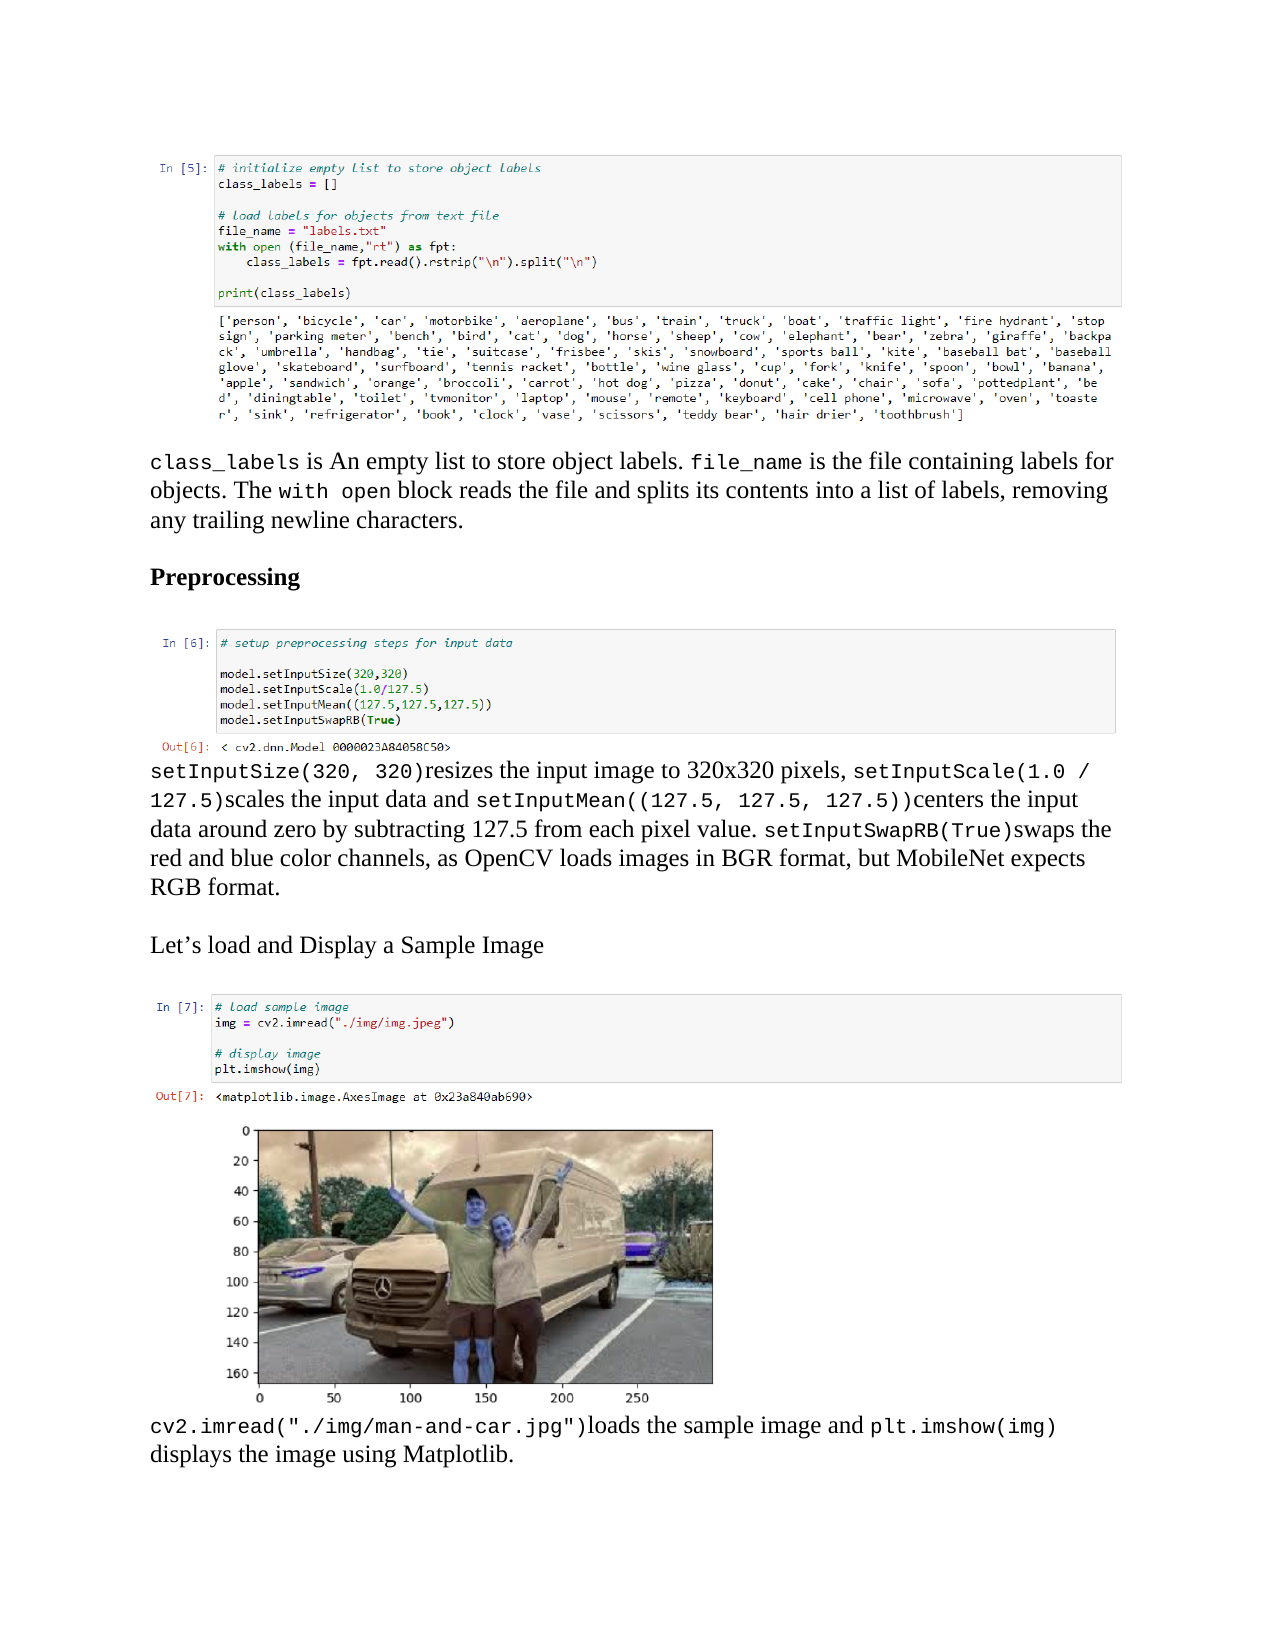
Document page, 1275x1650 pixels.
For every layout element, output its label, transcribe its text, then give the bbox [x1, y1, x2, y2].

text setInputSize(320, 320)resizes the input image to 320x320 pixels, setInputScale(1.0 / 127.5)scales the input data and setInputMean((127.5, 127.5, 127.5))centers the input data around zero by subtracting 127.5 from each pixel value. setInputSwapRB(True)swaps the red and blue color channels, as OpenCV loads images in BGR format, but MobileNet expects RGB format. [150, 755, 1125, 901]
text Preprocessing [150, 562, 1125, 591]
text class_labels is An empty list to store object labels. file_name is the file containing labels for objects. The with open block reads the file and splits its contents into a list of labels, removing any trailing newline characters. [150, 446, 1125, 534]
picture [150, 150, 1125, 427]
picture [150, 620, 1125, 755]
text cv2.imread("./img/man-and-car.jpg")loads the sample image and plt.imshow(img) displays the image using Matplotlib. [150, 1410, 1125, 1468]
picture [150, 987, 1125, 1410]
text Let’s load and Display a Sample Image [150, 930, 1125, 958]
